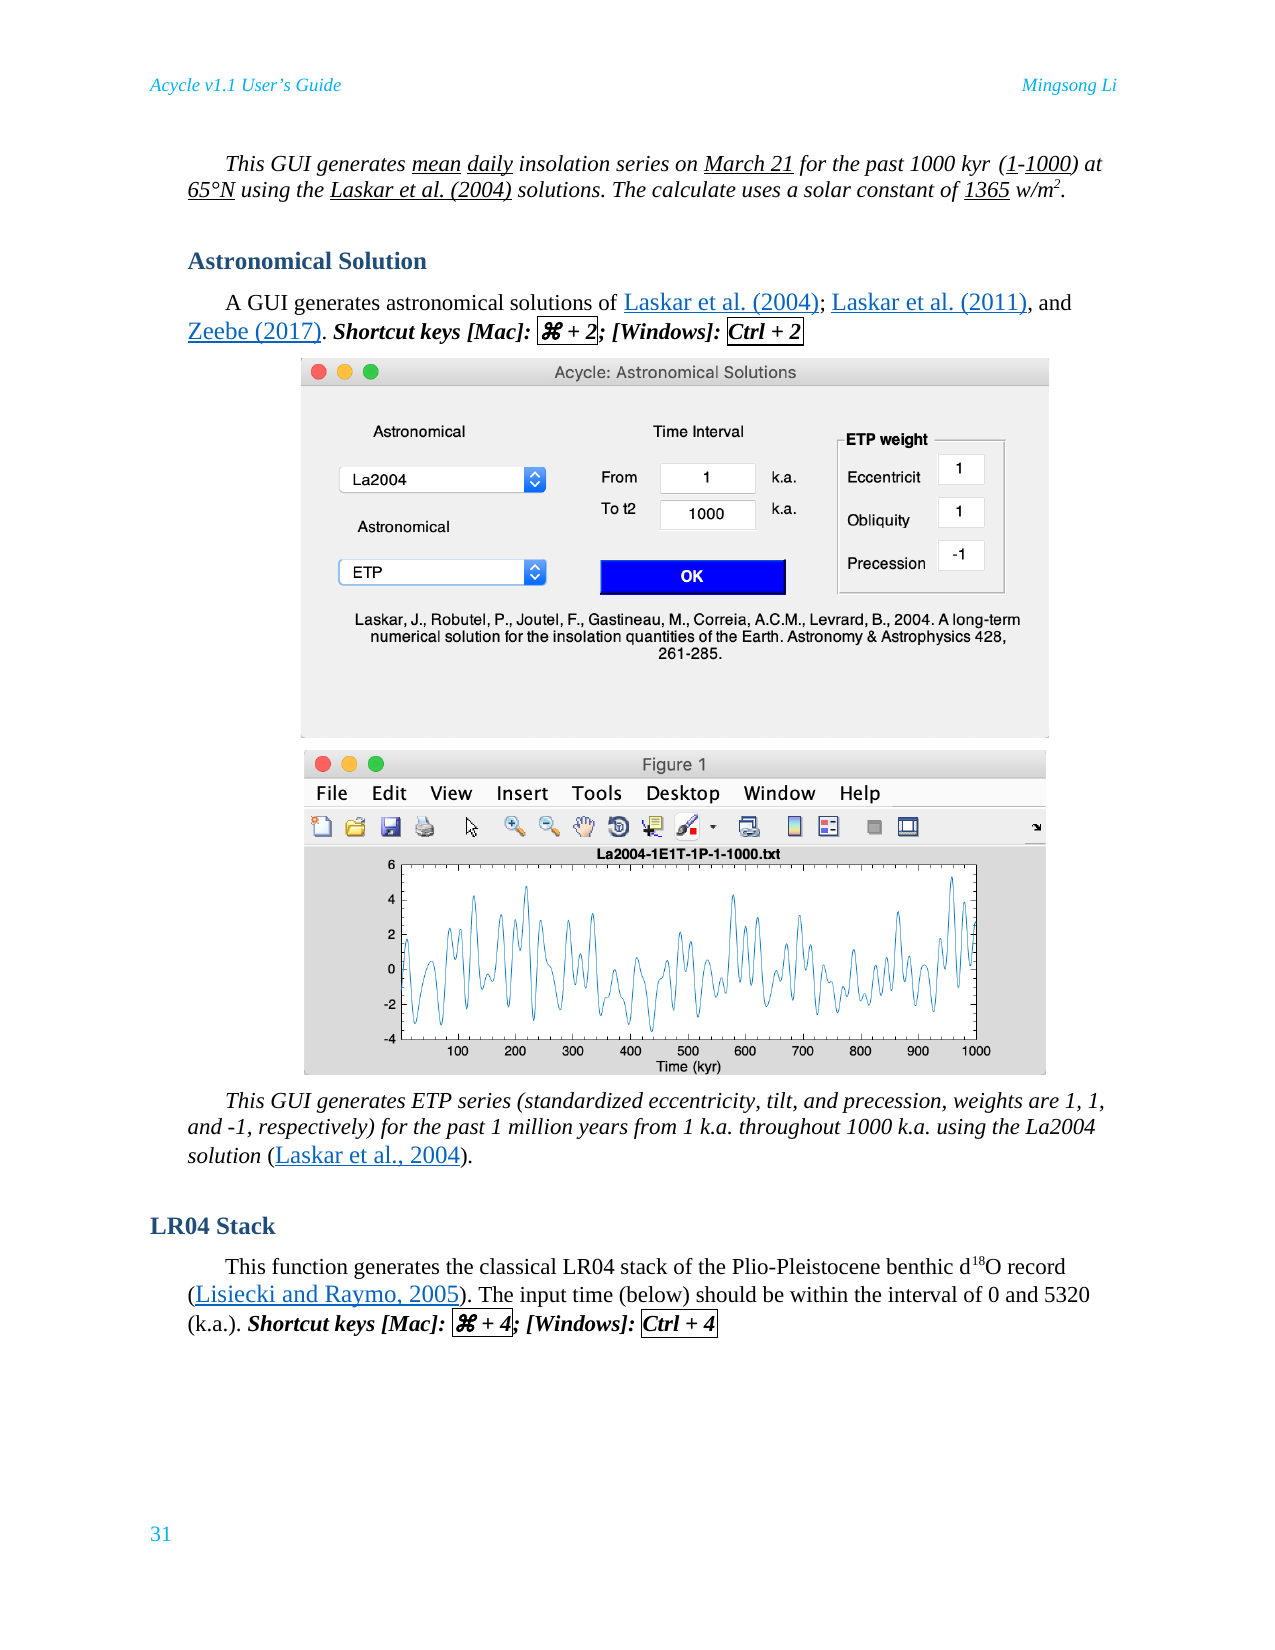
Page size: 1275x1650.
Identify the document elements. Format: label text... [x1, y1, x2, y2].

subtitle Astronomical Solution [150, 246, 1125, 274]
picture [304, 750, 1046, 1075]
text This GUI generates ETP series (standardized eccentricity, tilt, and precession, weights are 1, 1, and -1, respectively) for the past 1 million years from 1 k.a. throughout 1000 k.a. using the La2004 solution (Laskar et al., 2004). [187, 1087, 1125, 1168]
text This GUI generates mean daily insolation series on March 21 for the past 1000 kyr (1-1000) at 65°N using the Laskar et al. (2004) solutions. The calculate uses a solar constant of 1365 w/m2. [187, 150, 1125, 203]
picture [300, 358, 1050, 738]
text A GUI generates astronomical solutions of Laskar et al. (2004); Laskar et al. (2011), and Zeebe (2017). Shortcut keys [Mac]: ⌘ + 2; [Windows]: Ctrl + 2 [187, 287, 1125, 346]
subtitle LR04 Stack [150, 1211, 1125, 1240]
text This function generates the classical LR04 stack of the Plio-Pleistocene benthic d18O record (Lisiecki and Raymo, 2005). The input time (below) should be within the interval of 0 and 5320 (k.a.). Shortcut keys [Mac]: ⌘ + 4; [Windows]: Ctrl + 4 [187, 1253, 1125, 1338]
picture [151, 81, 157, 89]
